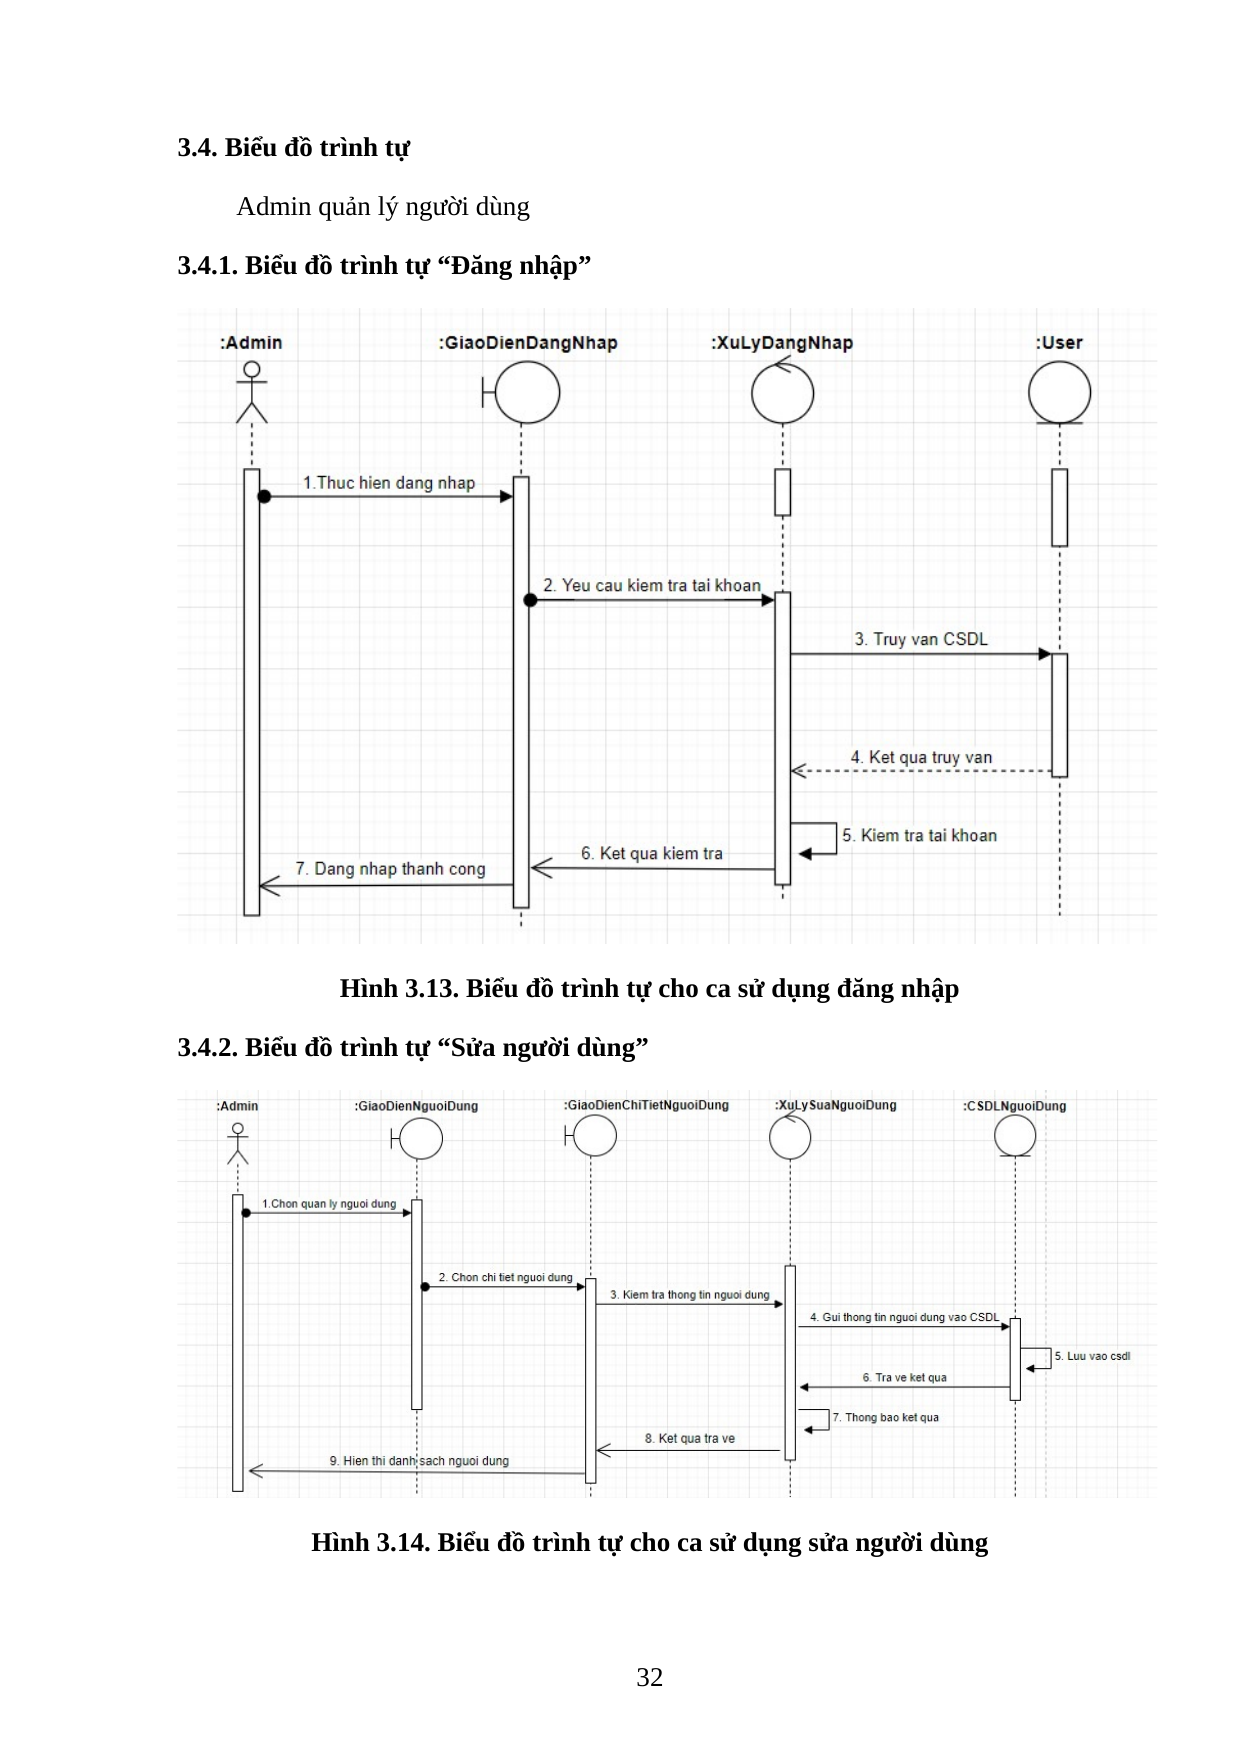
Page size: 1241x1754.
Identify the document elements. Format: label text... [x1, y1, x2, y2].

picture [177, 308, 1158, 944]
subtitle 3.4.2. Biểu đồ trình tự “Sửa người dùng” [177, 1031, 1092, 1062]
text Hình 3.13. Biểu đồ trình tự cho ca sử dụng đăng nhập [177, 972, 1122, 1003]
picture [177, 1090, 1158, 1498]
text Admin quản lý người dùng [177, 190, 1122, 221]
text Hình 3.14. Biểu đồ trình tự cho ca sử dụng sửa người dùng [177, 1526, 1122, 1557]
subtitle 3.4.1. Biểu đồ trình tự “Đăng nhập” [177, 249, 1092, 280]
subtitle 3.4. Biểu đồ trình tự [177, 131, 1092, 162]
